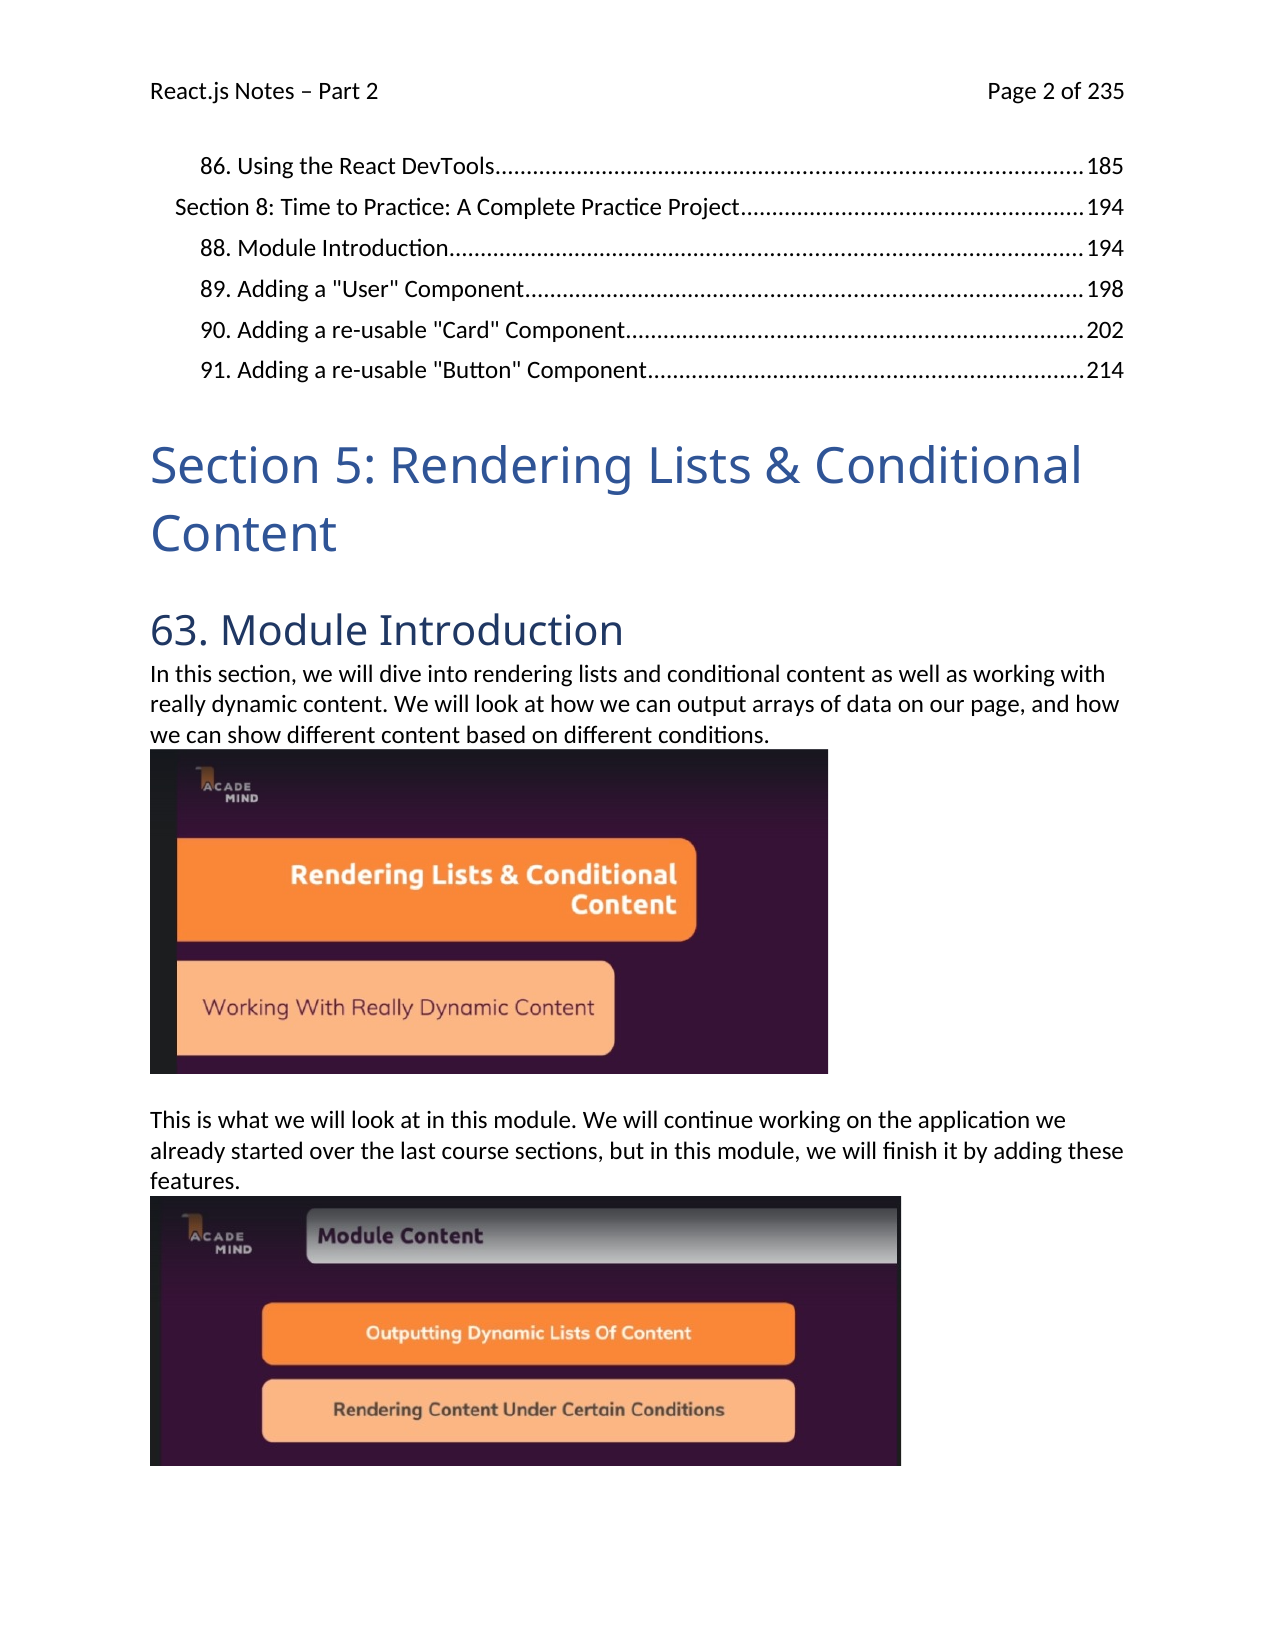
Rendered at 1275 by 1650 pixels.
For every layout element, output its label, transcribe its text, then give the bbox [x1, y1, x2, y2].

subtitle Section 5: Rendering Lists & Conditional Content [150, 430, 1125, 567]
picture [150, 1196, 902, 1466]
text In this section, we will dive into rendering lists and conditional content as well as working with really dynamic content. We will look at how we can output arrays of data on our page, and how we can show different content based on different conditions. [150, 658, 1125, 749]
text This is what we will look at in this module. We will continue working on the application we already started over the last course sections, but in this module, we will finish it by adding these features. [150, 1104, 1125, 1196]
picture [150, 749, 829, 1074]
subtitle 63. Module Introduction [150, 601, 1125, 658]
